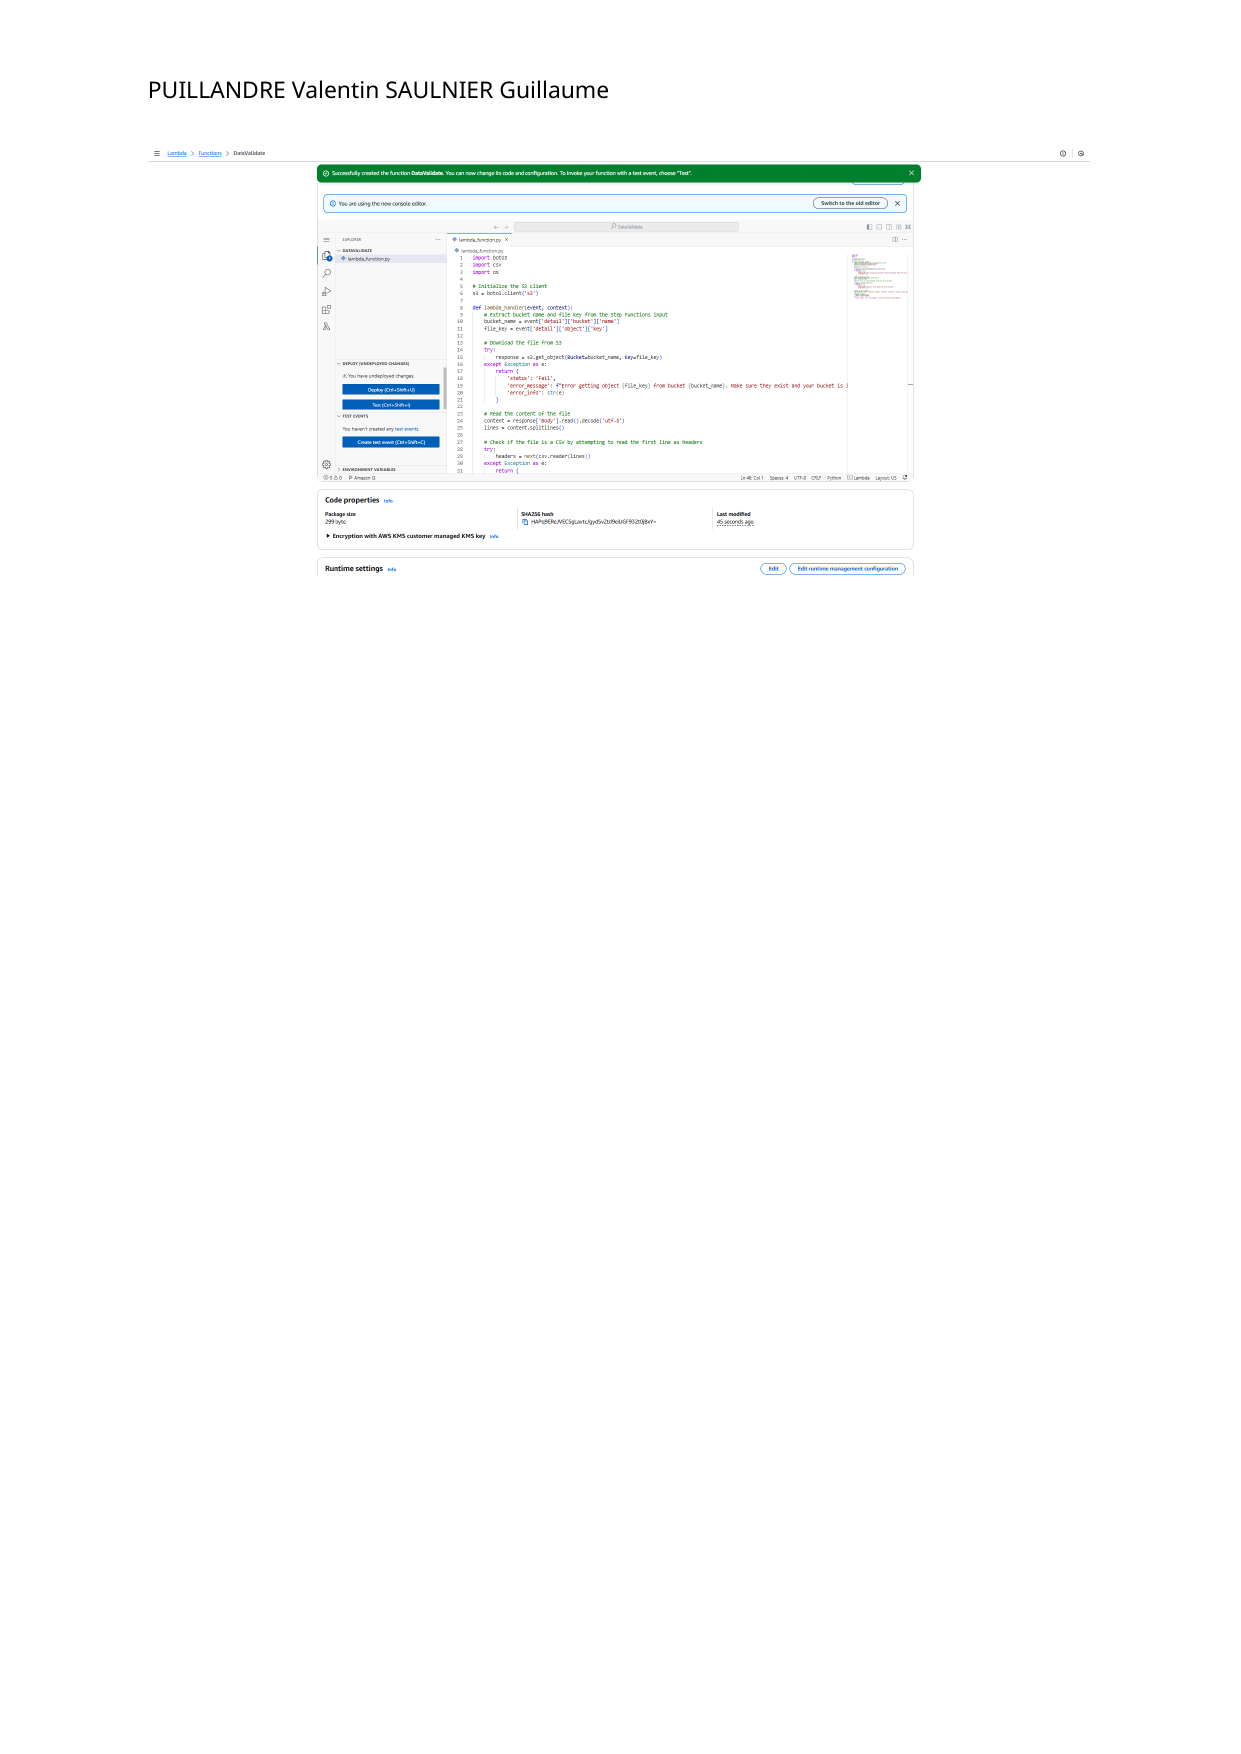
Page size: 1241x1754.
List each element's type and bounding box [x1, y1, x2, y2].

picture [147, 147, 1090, 576]
